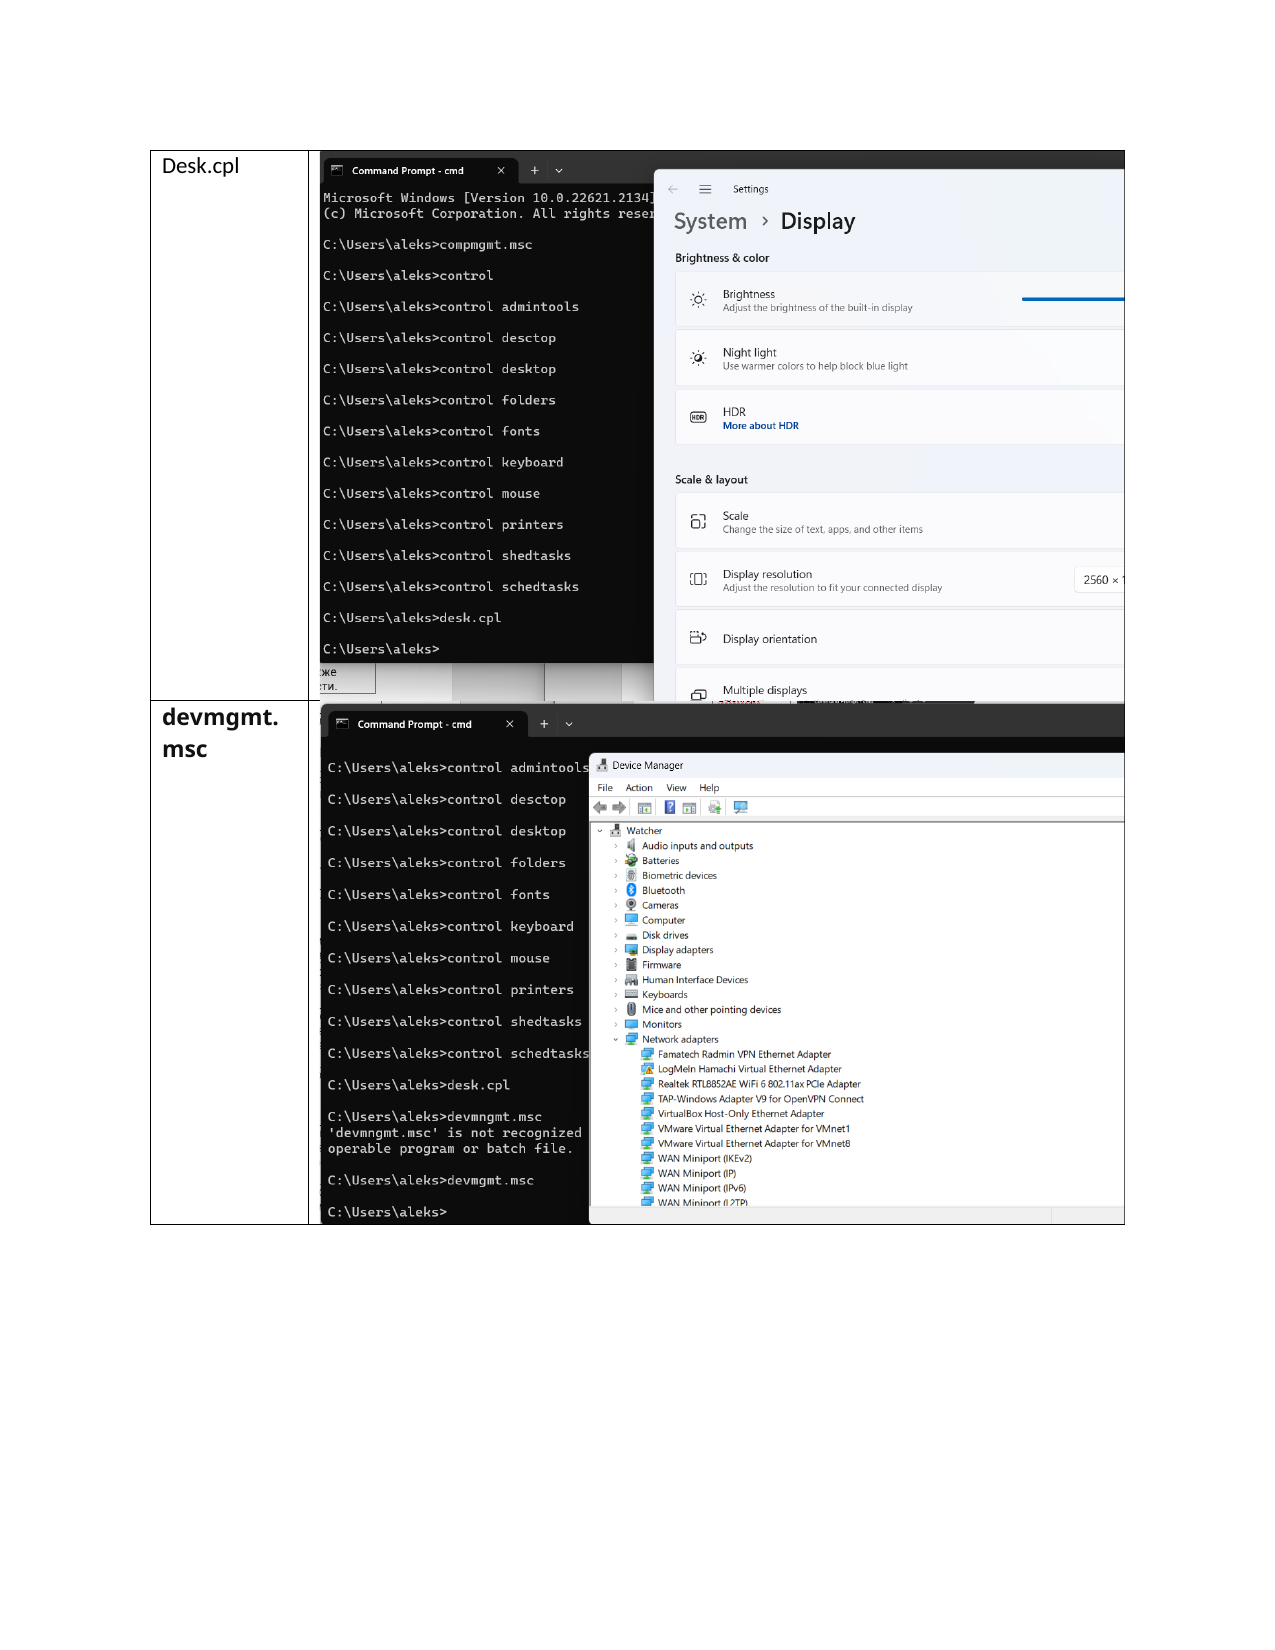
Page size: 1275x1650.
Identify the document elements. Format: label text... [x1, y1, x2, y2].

picture [319, 151, 1125, 1224]
table_cell [309, 701, 319, 1224]
table_cell [309, 151, 319, 700]
table_cell Desk.cpl [151, 151, 308, 700]
table_cell devmgmt.msc [151, 701, 308, 1224]
